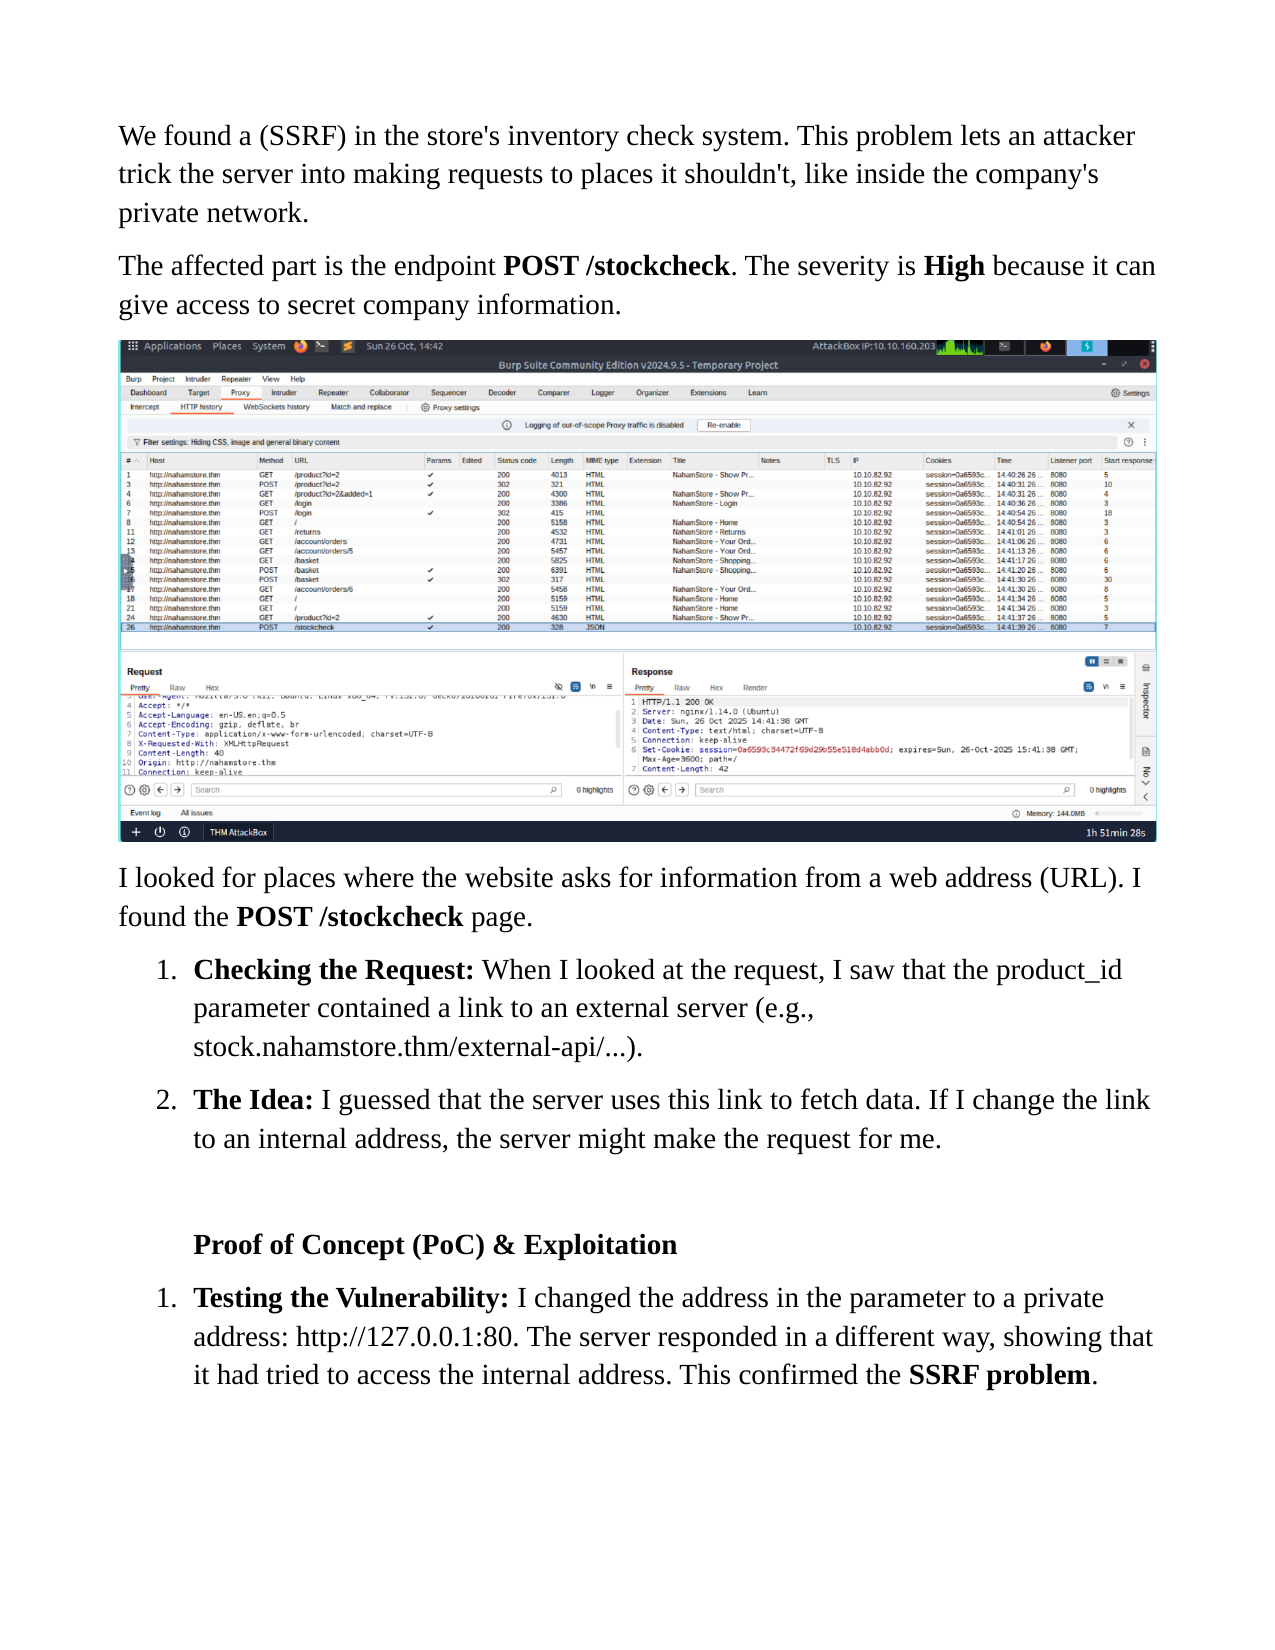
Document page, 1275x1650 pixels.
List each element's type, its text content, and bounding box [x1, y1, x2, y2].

list The Idea: I guessed that the server uses this link to fetch data. If I change the link to an internal address, the server might make the request for me. [156, 1082, 1157, 1154]
list Testing the Vulnerability: I changed the address in the parameter to a private address: http://127.0.0.1:80. The server responded in a different way, showing that it had tried to access the internal address. This confirmed the SSRF problem. [156, 1280, 1157, 1391]
list Checking the Request: When I looked at the request, I saw that the product_id parameter contained a link to an external server (e.g., stock.nahamstore.thm/external-api/...). [156, 952, 1157, 1063]
text We found a (SSRF) in the store's inventory check system. This problem lets an attacker trick the server into making requests to places it shouldn't, like inside the company's private network. [118, 118, 1157, 229]
text Proof of Concept (PoC) & Exploitation [193, 1227, 1157, 1261]
text The affected part is the endpoint POST /stockcheck. The severity is High because it can give access to secret company information. [118, 248, 1157, 320]
text I looked for places where the website asks for information from a web address (URL). I found the POST /stockcheck page. [118, 860, 1157, 932]
picture [118, 340, 1157, 842]
